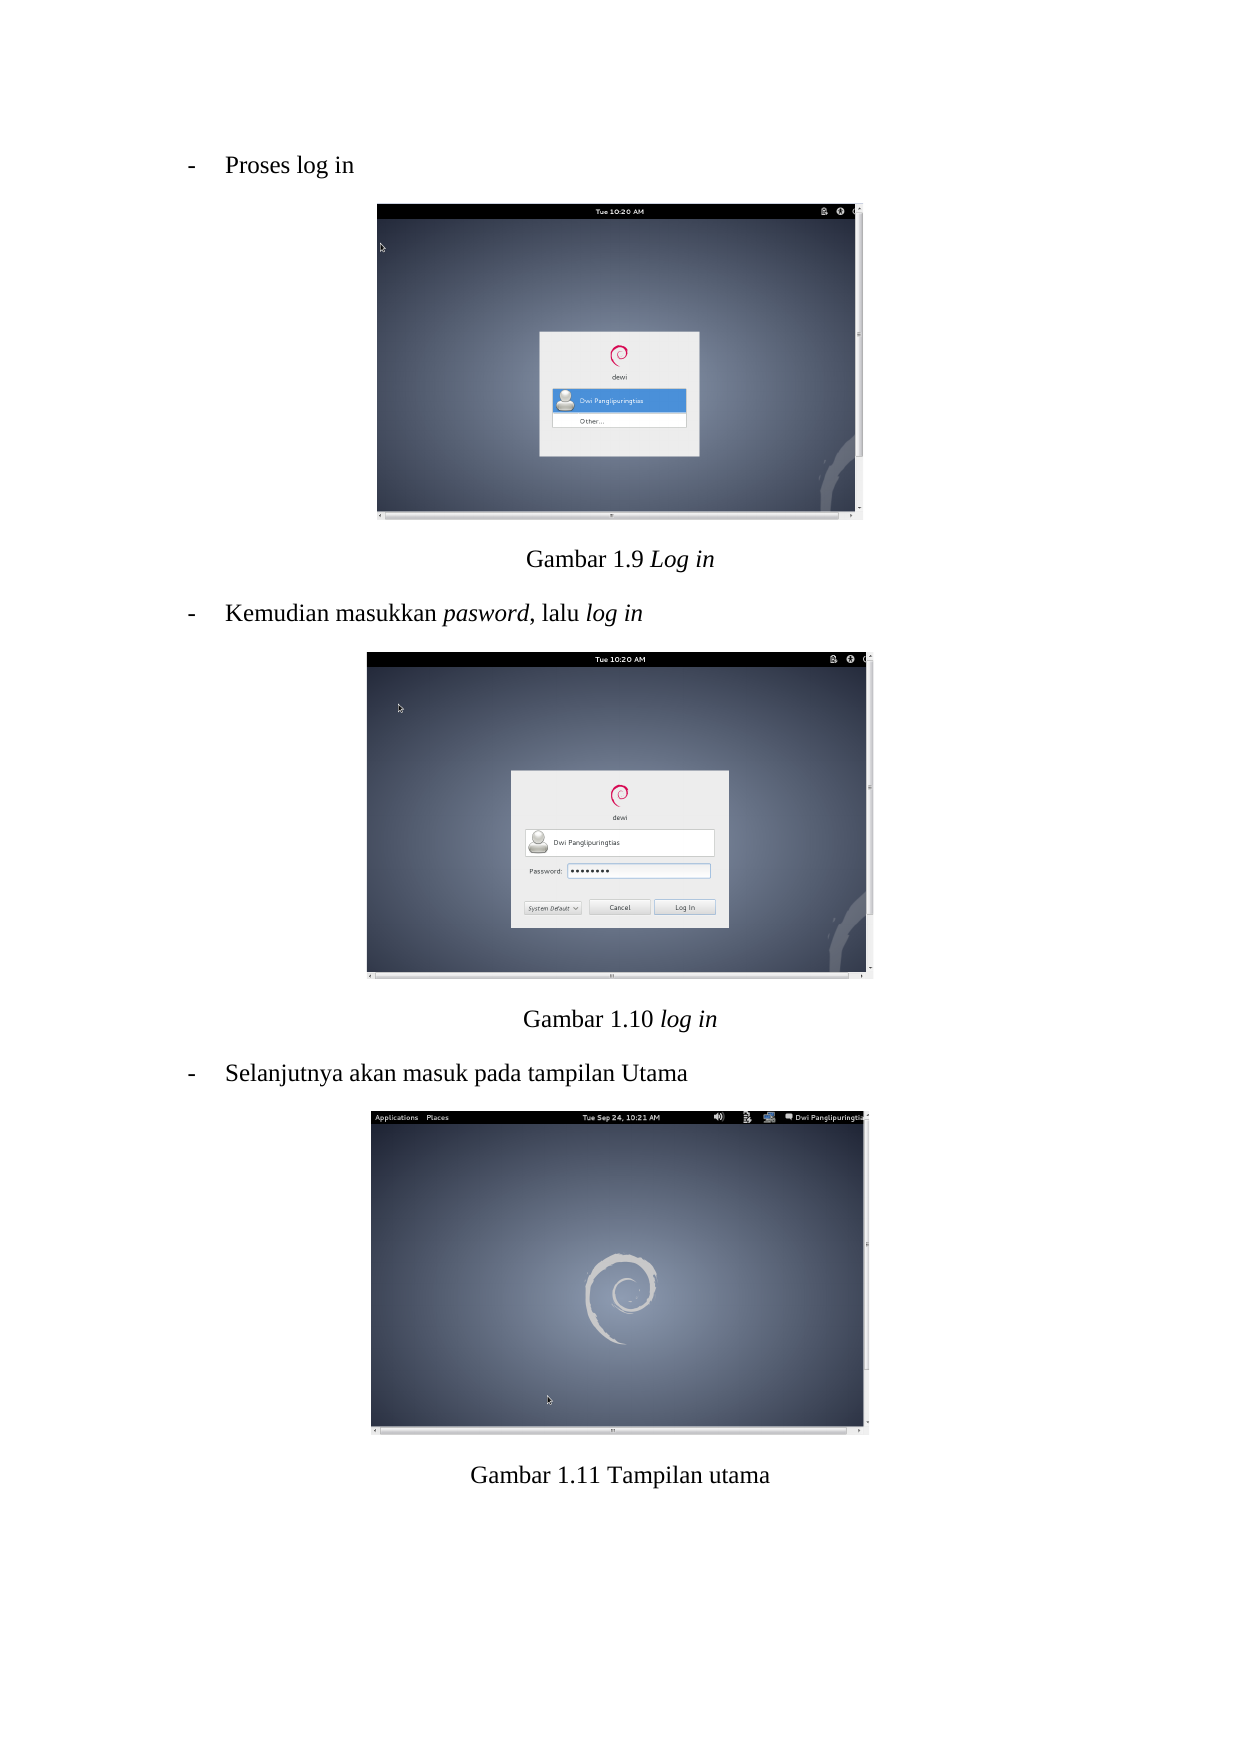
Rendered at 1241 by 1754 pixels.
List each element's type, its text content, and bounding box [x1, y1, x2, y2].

list Kemudian masukkan pasword, lalu log in [187, 598, 1090, 627]
list Selanjutnya akan masuk pada tampilan Utama [187, 1058, 1090, 1086]
picture [371, 1111, 870, 1435]
text Gambar 1.11 Tampilan utama [150, 1460, 1090, 1489]
text Gambar 1.10 log in [150, 1004, 1090, 1032]
list Proses log in [187, 150, 1090, 179]
picture [366, 652, 874, 979]
text Gambar 1.9 Log in [150, 544, 1090, 573]
picture [377, 203, 864, 520]
